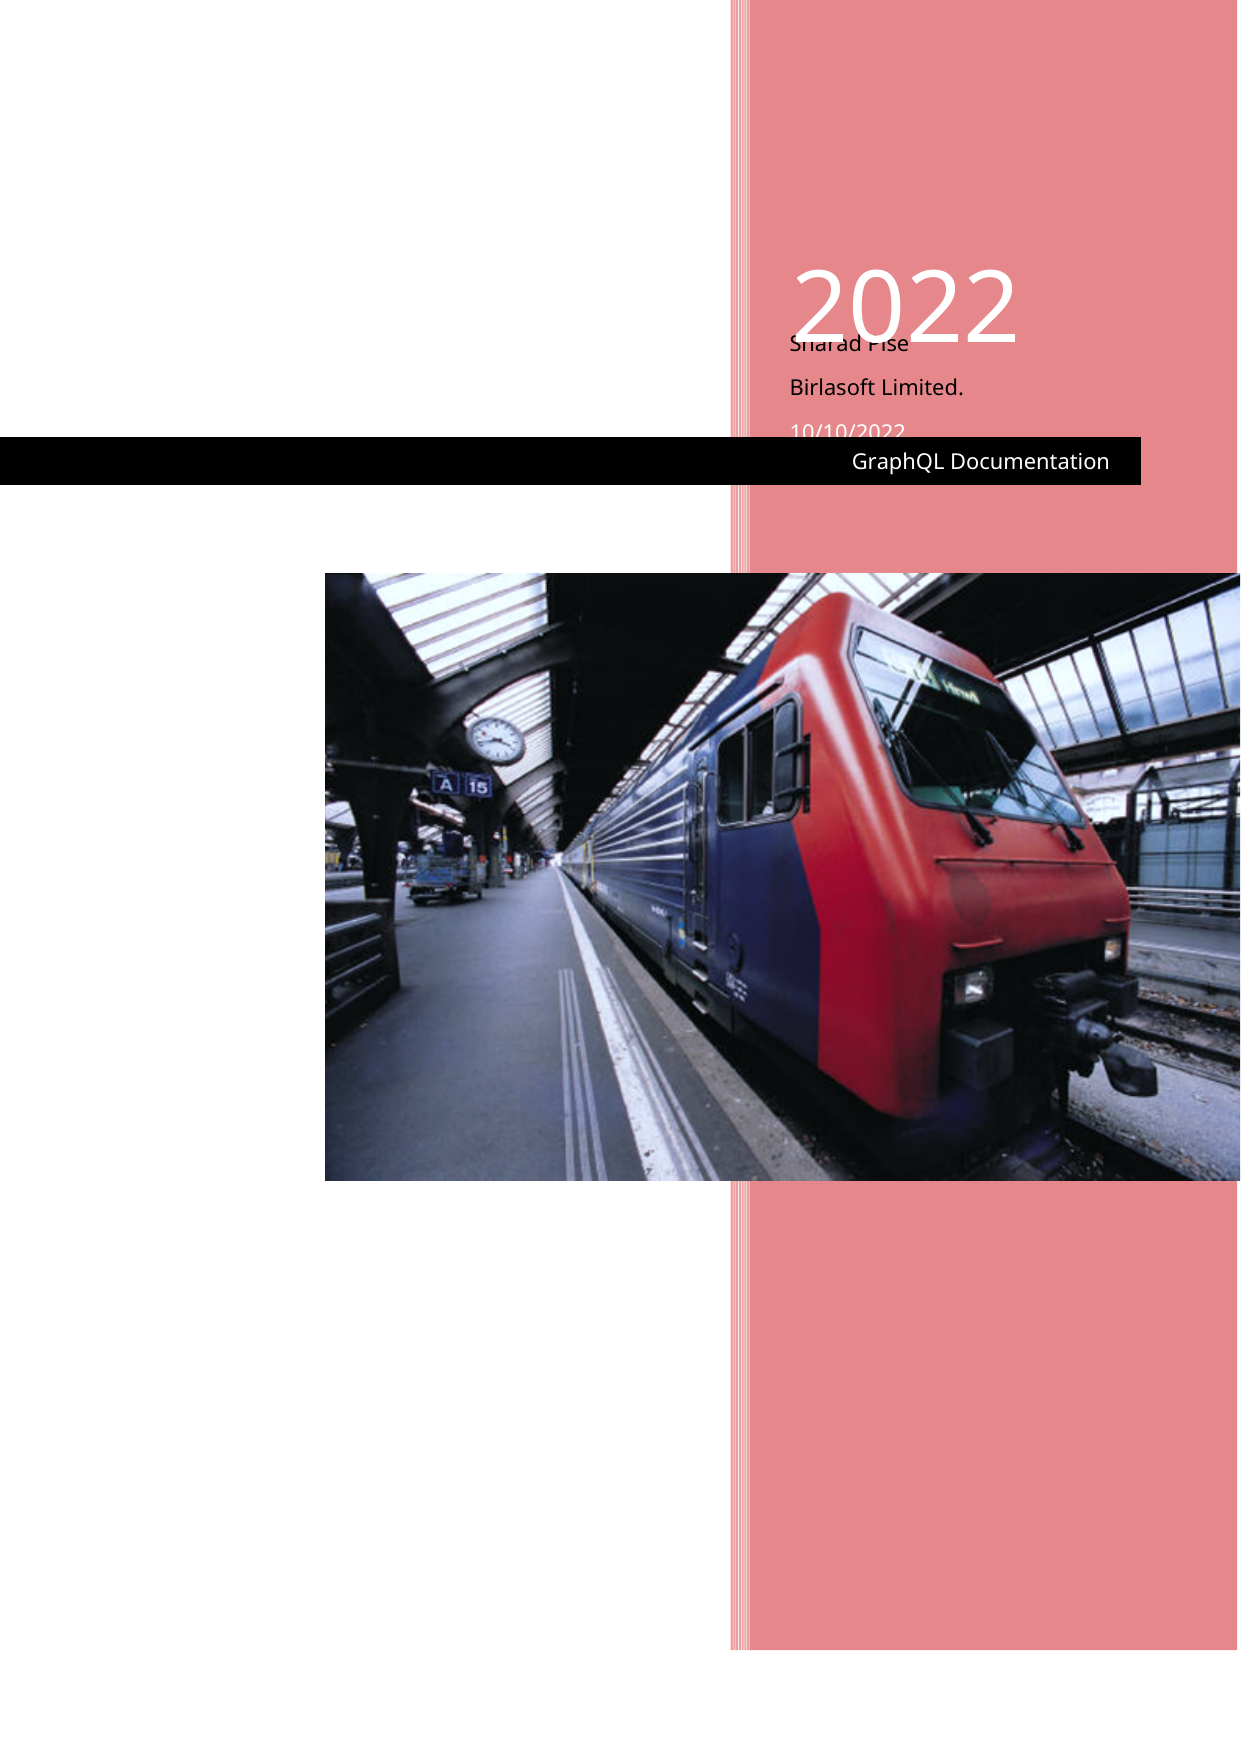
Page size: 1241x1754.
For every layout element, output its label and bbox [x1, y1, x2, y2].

picture [325, 573, 1241, 1181]
